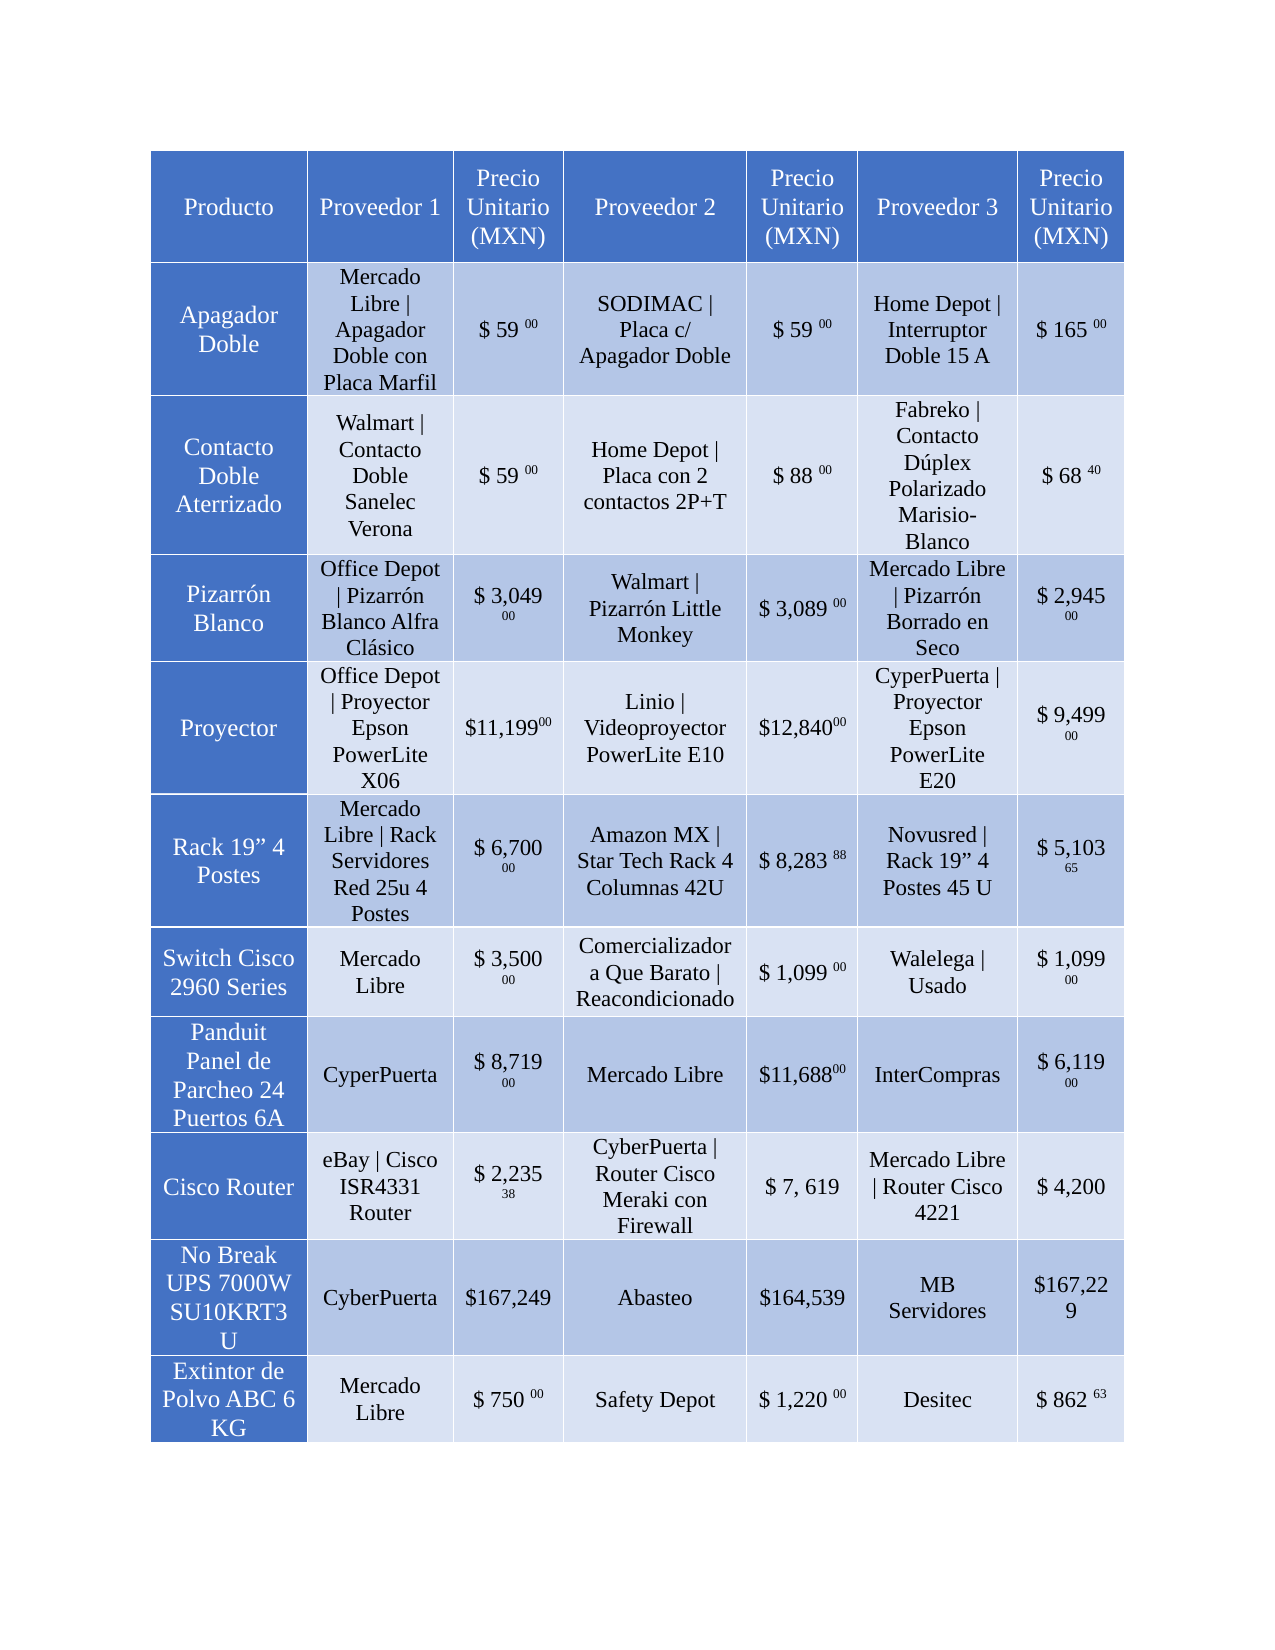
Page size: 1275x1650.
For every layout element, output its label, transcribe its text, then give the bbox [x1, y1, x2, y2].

table_cell Precio Unitario (MXN) [747, 151, 857, 262]
table_cell CyperPuerta | Proyector Epson PowerLite E20 [858, 662, 1017, 793]
table_cell $ 165 00 [1018, 263, 1124, 395]
table_cell Walelega | Usado [858, 928, 1017, 1016]
table_cell Mercado Libre [308, 1356, 453, 1442]
table_cell Extintor de Polvo ABC 6 KG [151, 1356, 307, 1442]
table_cell MB Servidores [858, 1240, 1017, 1355]
table_cell Office Depot | Pizarrón Blanco Alfra Clásico [308, 555, 453, 661]
table_cell Precio Unitario (MXN) [1018, 151, 1124, 262]
table_cell eBay | Cisco ISR4331 Router [308, 1133, 453, 1239]
table_cell CyberPuerta | Router Cisco Meraki con Firewall [564, 1133, 746, 1239]
table_cell Cisco Router [151, 1133, 307, 1239]
table_cell Mercado Libre | Pizarrón Borrado en Seco [858, 555, 1017, 661]
table_cell $ 3,500 00 [454, 928, 563, 1016]
table_cell $ 2,235 38 [454, 1133, 563, 1239]
table_cell Amazon MX | Star Tech Rack 4 Columnas 42U [564, 795, 746, 926]
table_cell Proveedor 3 [858, 151, 1017, 262]
table_cell $164,539 [747, 1240, 857, 1355]
table_cell $ 1,220 00 [747, 1356, 857, 1442]
table_cell $12,84000 [747, 662, 857, 793]
table_cell Office Depot | Proyector Epson PowerLite X06 [308, 662, 453, 793]
table_cell Linio | Videoproyector PowerLite E10 [564, 662, 746, 793]
table_cell Walmart | Pizarrón Little Monkey [564, 555, 746, 661]
table_cell Proveedor 1 [308, 151, 453, 262]
table_cell $11,68800 [747, 1017, 857, 1132]
table_cell $ 8,283 88 [747, 795, 857, 926]
table_cell Mercado Libre | Router Cisco 4221 [858, 1133, 1017, 1239]
table_cell Proveedor 2 [564, 151, 746, 262]
table_cell CyberPuerta [308, 1240, 453, 1355]
table_cell Safety Depot [564, 1356, 746, 1442]
table_cell Mercado Libre | Rack Servidores Red 25u 4 Postes [308, 795, 453, 926]
table_cell Producto [151, 151, 307, 262]
table_cell Contacto Doble Aterrizado [151, 396, 307, 554]
table_cell $ 862 63 [1018, 1356, 1124, 1442]
table_cell $ 3,049 00 [454, 555, 563, 661]
table_cell $167,229 [1018, 1240, 1124, 1355]
table_cell Rack 19” 4 Postes [151, 795, 307, 926]
table_cell $ 59 00 [747, 263, 857, 395]
table_cell Panduit Panel de Parcheo 24 Puertos 6A [151, 1017, 307, 1132]
table_cell $11,19900 [454, 662, 563, 793]
table_cell $ 88 00 [747, 396, 857, 554]
table_cell $ 9,499 00 [1018, 662, 1124, 793]
table_cell Fabreko | Contacto Dúplex Polarizado Marisio-Blanco [858, 396, 1017, 554]
table_cell $ 59 00 [454, 263, 563, 395]
table_cell $ 7, 619 [747, 1133, 857, 1239]
table_cell Switch Cisco 2960 Series [151, 928, 307, 1016]
table_cell Mercado Libre | Apagador Doble con Placa Marfil [308, 263, 453, 395]
table_cell Home Depot | Interruptor Doble 15 A [858, 263, 1017, 395]
table_cell Novusred | Rack 19” 4 Postes 45 U [858, 795, 1017, 926]
table_cell Proyector [151, 662, 307, 793]
table_cell Pizarrón Blanco [151, 555, 307, 661]
table_cell Desitec [858, 1356, 1017, 1442]
table_cell $ 5,103 65 [1018, 795, 1124, 926]
table_cell $ 8,719 00 [454, 1017, 563, 1132]
table_cell No Break UPS 7000W SU10KRT3U [151, 1240, 307, 1355]
table_cell Abasteo [564, 1240, 746, 1355]
table_cell Precio Unitario (MXN) [454, 151, 563, 262]
table_cell $ 59 00 [454, 396, 563, 554]
table_cell Apagador Doble [151, 263, 307, 395]
table_cell $ 750 00 [454, 1356, 563, 1442]
table_cell $ 6,700 00 [454, 795, 563, 926]
table_cell $ 68 40 [1018, 396, 1124, 554]
table_cell $ 1,099 00 [747, 928, 857, 1016]
table_cell CyperPuerta [308, 1017, 453, 1132]
table_cell $ 6,119 00 [1018, 1017, 1124, 1132]
table_cell $167,249 [454, 1240, 563, 1355]
table_cell Walmart | Contacto Doble Sanelec Verona [308, 396, 453, 554]
table_cell Mercado Libre [564, 1017, 746, 1132]
table_cell $ 2,945 00 [1018, 555, 1124, 661]
table_cell InterCompras [858, 1017, 1017, 1132]
table_cell Comercializadora Que Barato | Reacondicionado [564, 928, 746, 1016]
table_cell Mercado Libre [308, 928, 453, 1016]
table_cell SODIMAC | Placa c/ Apagador Doble [564, 263, 746, 395]
table_cell Home Depot | Placa con 2 contactos 2P+T [564, 396, 746, 554]
table_cell $ 4,200 [1018, 1133, 1124, 1239]
table_cell $ 1,099 00 [1018, 928, 1124, 1016]
table_cell $ 3,089 00 [747, 555, 857, 661]
